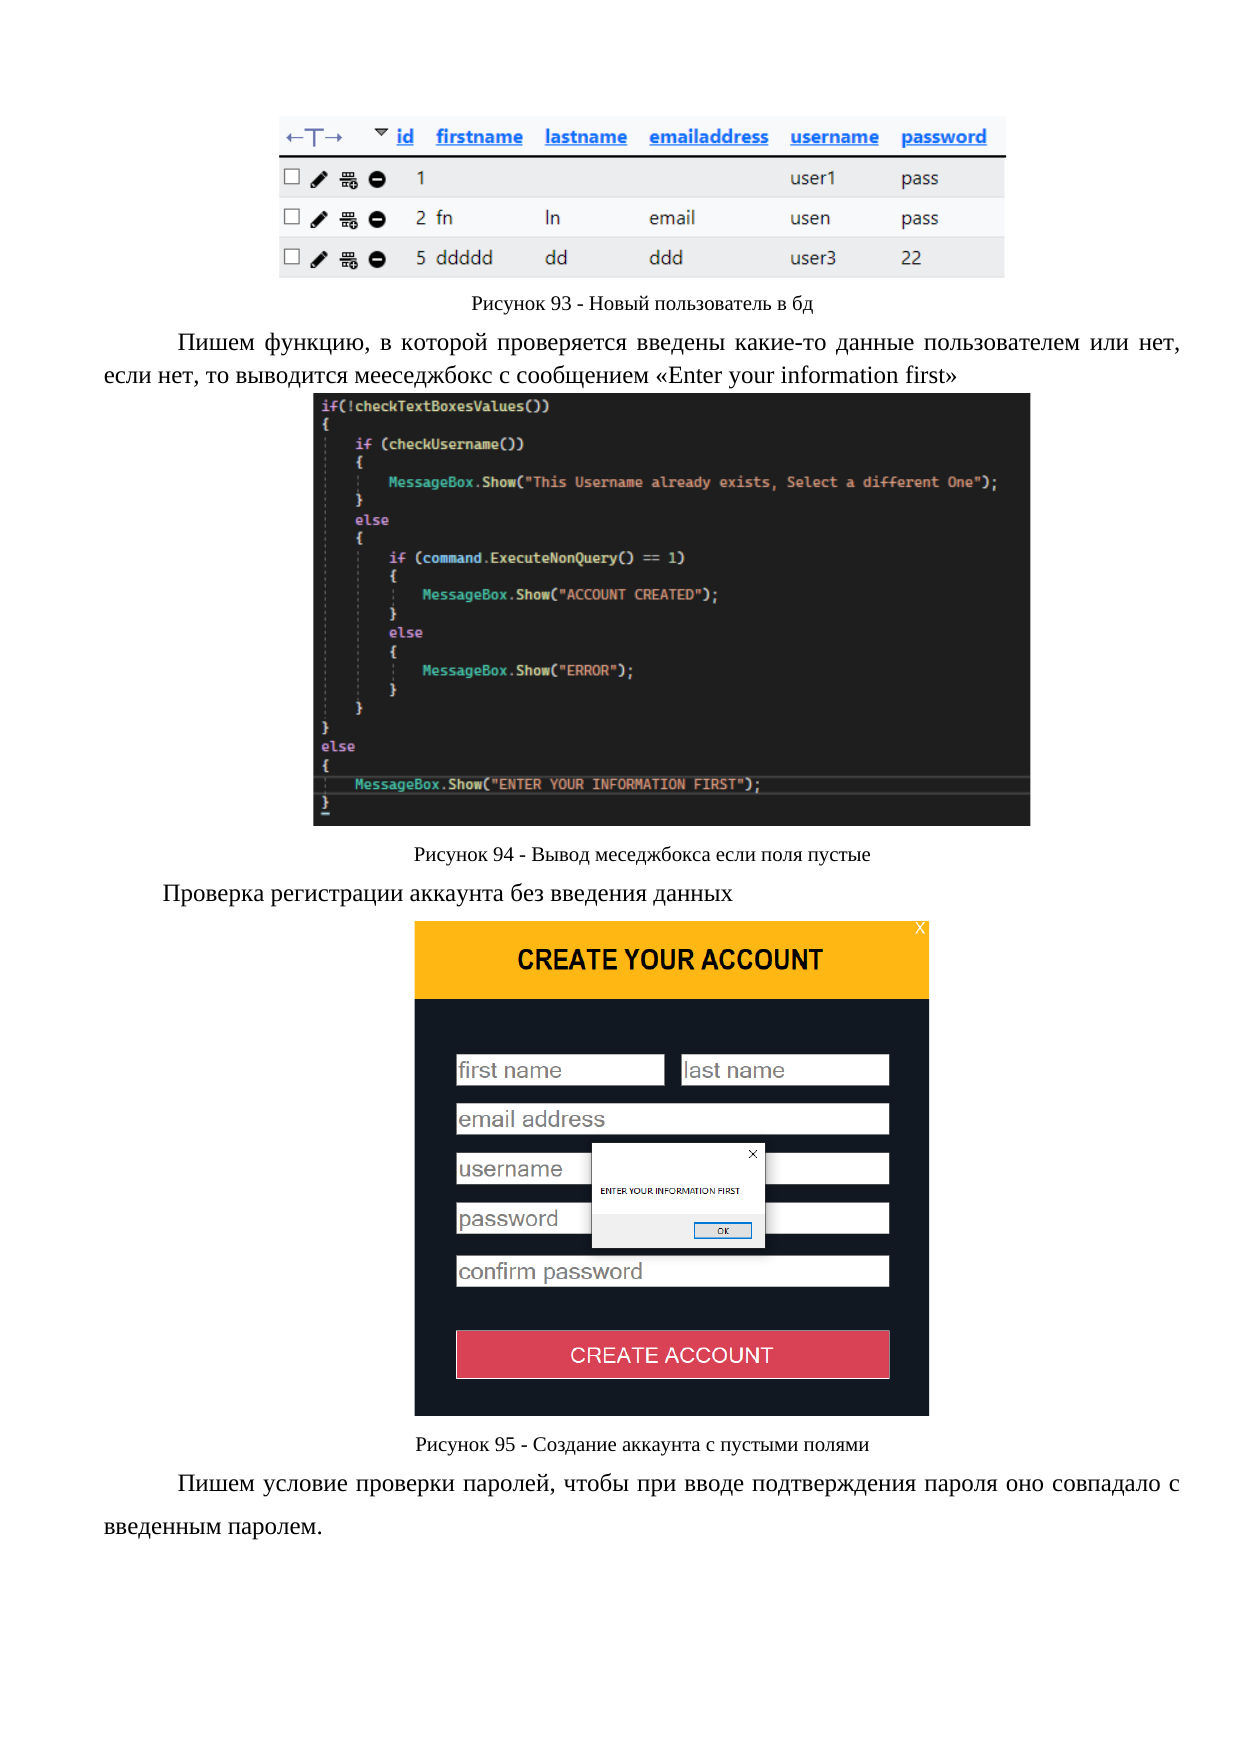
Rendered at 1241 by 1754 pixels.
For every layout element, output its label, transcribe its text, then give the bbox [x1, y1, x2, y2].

picture [313, 393, 1031, 826]
text Рисунок 94 - Вывод меседжбокса если поля пустые [103, 842, 1181, 866]
picture [278, 108, 1007, 279]
text Пишем функцию, в которой проверяется введены какие-то данные пользователем или нет, если нет, то выводится мееседжбокс с сообщением «Enter your information first» [103, 327, 1181, 389]
text Рисунок 95 - Создание аккаунта с пустыми полями [103, 1432, 1181, 1456]
text Рисунок 93 - Новый пользователь в бд [103, 291, 1181, 315]
text Проверка регистрации аккаунта без введения данных [103, 878, 1181, 907]
text Пишем условие проверки паролей, чтобы при вводе подтверждения пароля оно совпадало с введенным паролем. [103, 1468, 1181, 1540]
picture [414, 921, 930, 1416]
